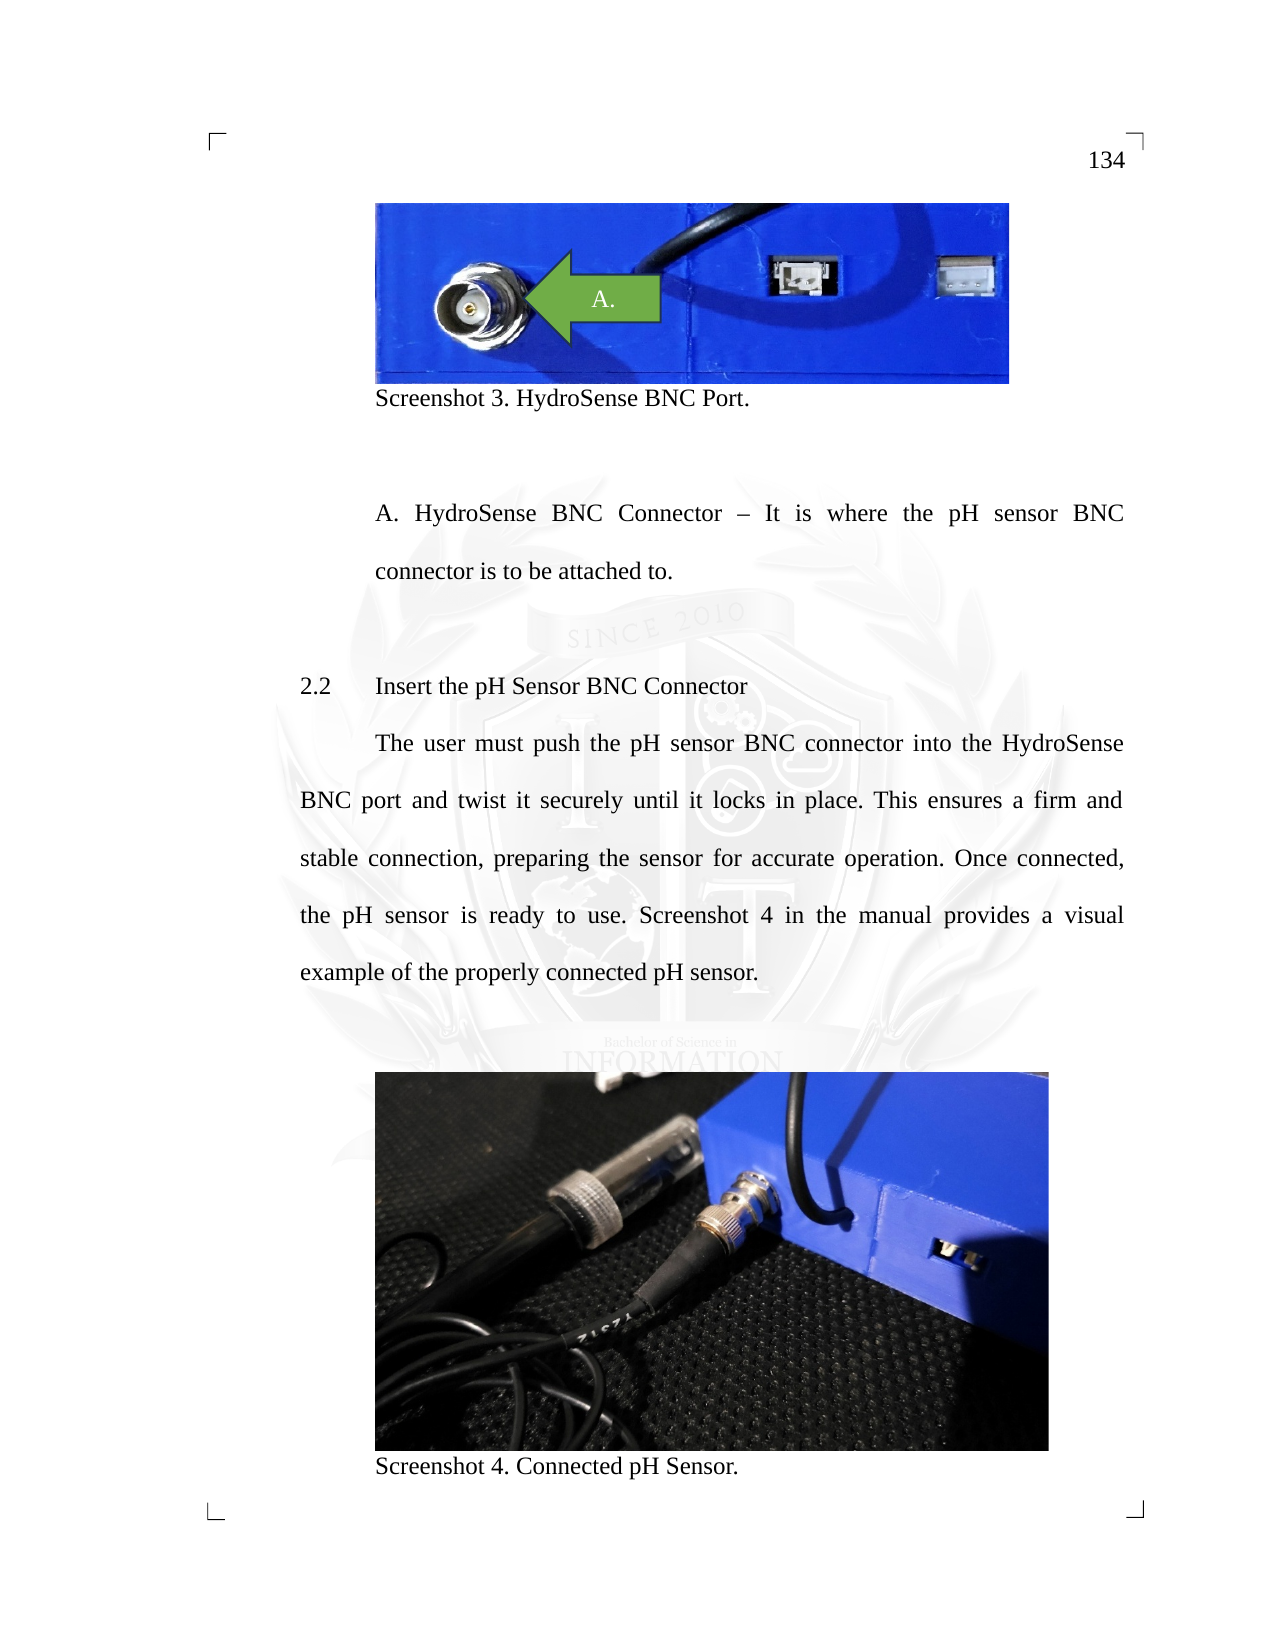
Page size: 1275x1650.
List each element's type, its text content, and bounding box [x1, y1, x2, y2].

text A. HydroSense BNC Connector – It is where the pH sensor BNC connector is to be attached to. [375, 498, 1125, 584]
picture [375, 203, 1010, 384]
text The user must push the pH sensor BNC connector into the HydroSense BNC port and twist it securely until it locks in place. This ensures a firm and stable connection, preparing the sensor for accurate operation. Once connected, the pH sensor is ready to use. Screenshot 4 in the manual provides a visual example of the properly connected pH sensor. [300, 728, 1125, 986]
text 2.2 Insert the pH Sensor BNC Connector [225, 671, 1125, 699]
picture [220, 429, 1129, 1451]
text Screenshot 3. HydroSense BNC Port. [225, 383, 1125, 412]
text Screenshot 4. Connected pH Sensor. [225, 1451, 1125, 1480]
